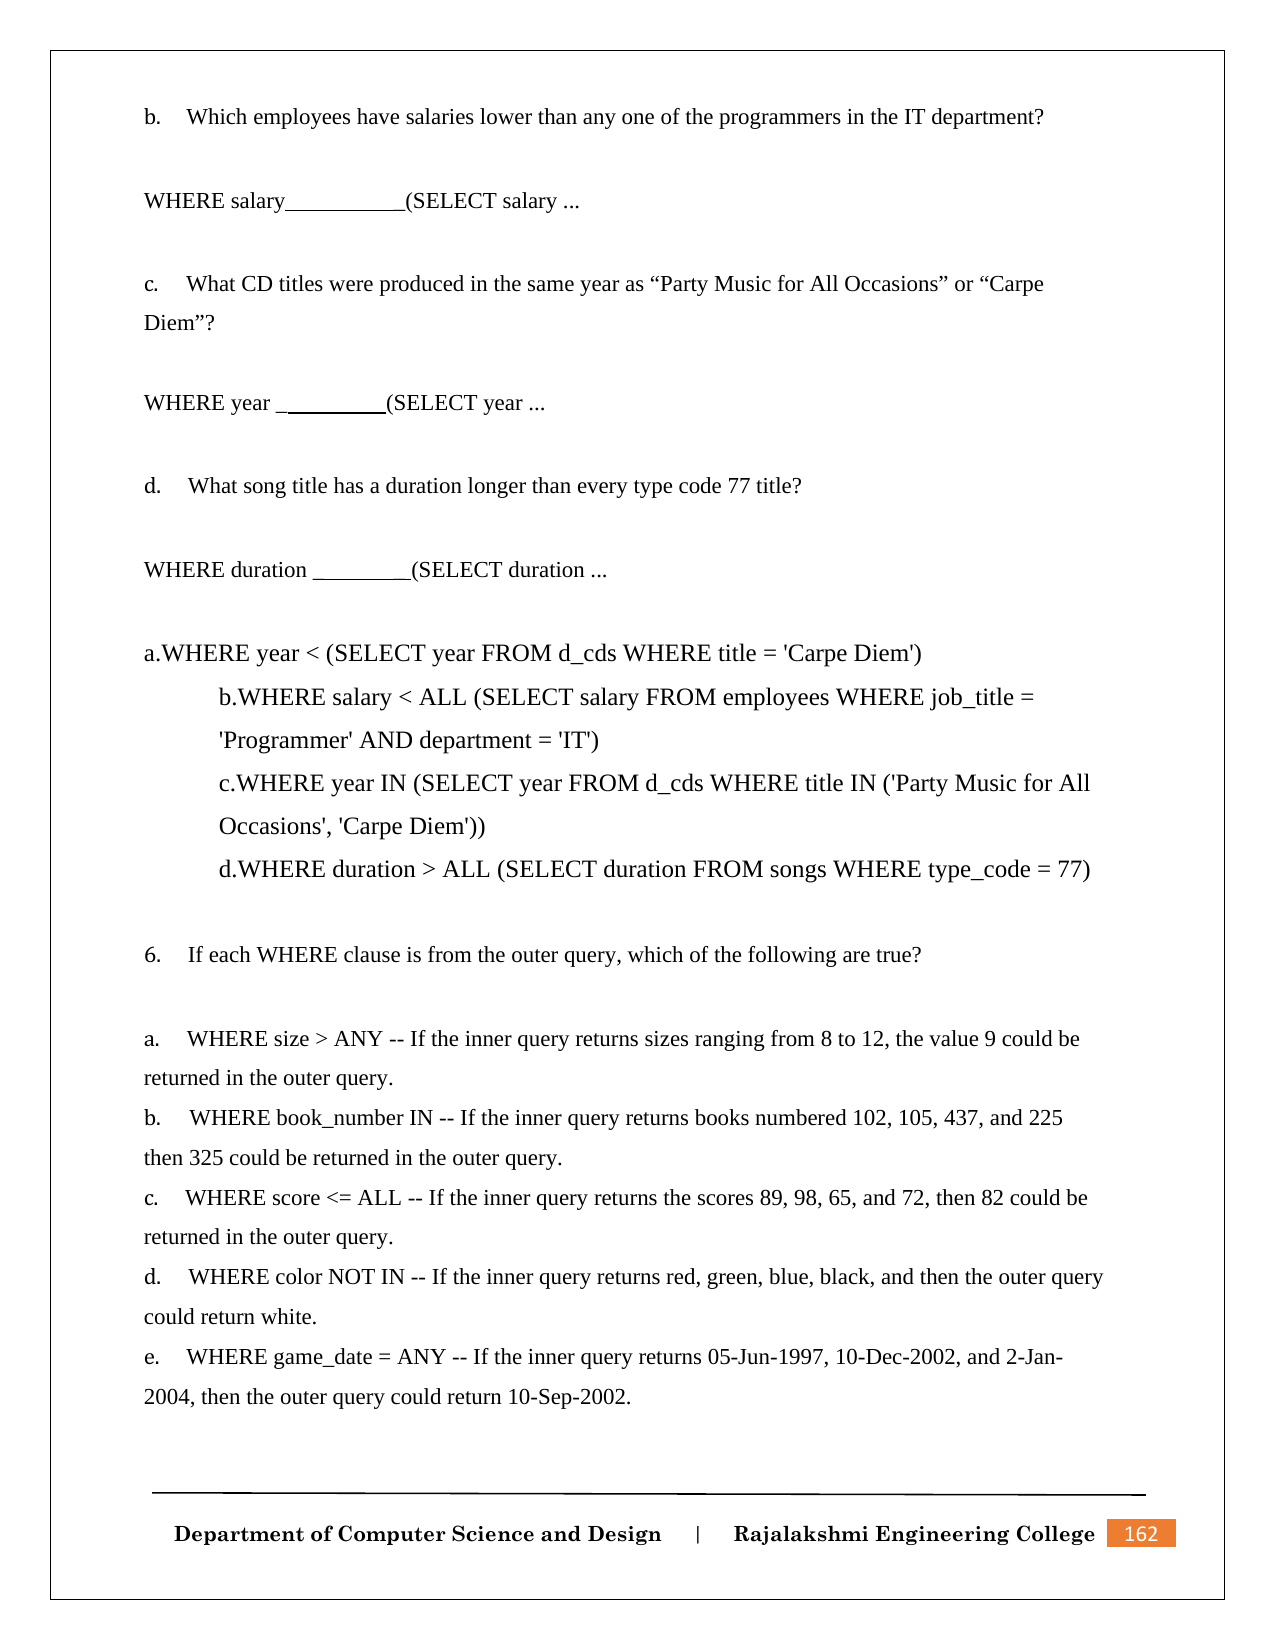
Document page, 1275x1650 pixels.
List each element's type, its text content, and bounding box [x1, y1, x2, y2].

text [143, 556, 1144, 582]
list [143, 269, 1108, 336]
list Which employees have salaries lower than any one of the programmers in the IT department? [143, 103, 1144, 130]
text WHERE salary _(SELECT salary ... [143, 187, 1144, 213]
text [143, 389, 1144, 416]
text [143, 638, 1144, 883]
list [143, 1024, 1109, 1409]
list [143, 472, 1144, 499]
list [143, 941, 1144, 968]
